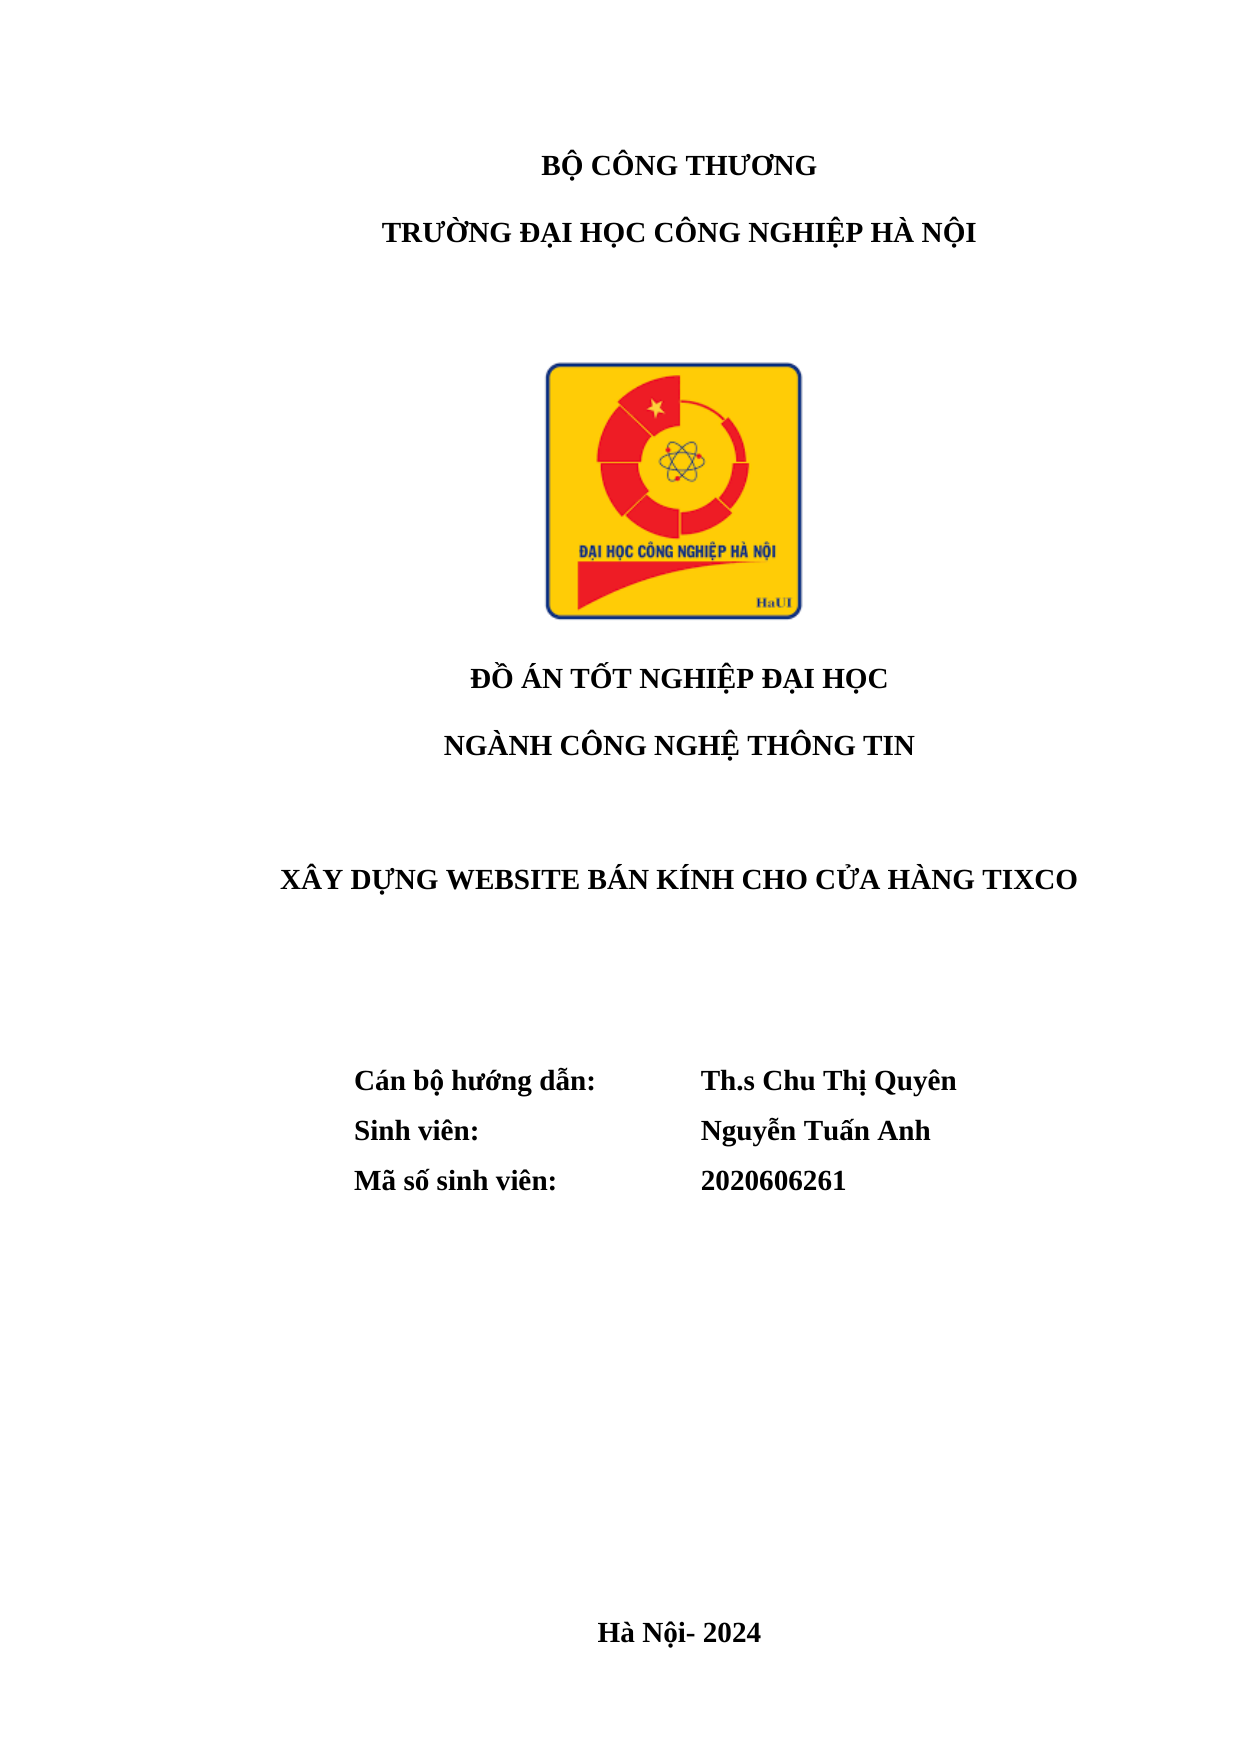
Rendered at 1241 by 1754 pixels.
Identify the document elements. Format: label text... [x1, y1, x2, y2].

table_header Cán bộ hướng dẫn: [313, 1063, 652, 1113]
table_cell Sinh viên: [313, 1113, 652, 1163]
table_cell Nguyễn Tuấn Anh [653, 1113, 1007, 1163]
text Hà Nội- 2024 [207, 1616, 1122, 1649]
picture [493, 348, 866, 628]
text TRƯỜNG ĐẠI HỌC CÔNG NGHIỆP HÀ NỘI [207, 215, 1122, 248]
table_cell Mã số sinh viên: [313, 1164, 652, 1214]
text BỘ CÔNG THƯƠNG [207, 148, 1122, 181]
text NGÀNH CÔNG NGHỆ THÔNG TIN [207, 728, 1122, 762]
text ĐỒ ÁN TỐT NGHIỆP ĐẠI HỌC [207, 661, 1122, 695]
table_cell 2020606261 [653, 1164, 1007, 1214]
text XÂY DỰNG WEBSITE BÁN KÍNH CHO CỬA HÀNG TIXCO [207, 862, 1122, 896]
table_header Th.s Chu Thị Quyên [653, 1063, 1007, 1113]
